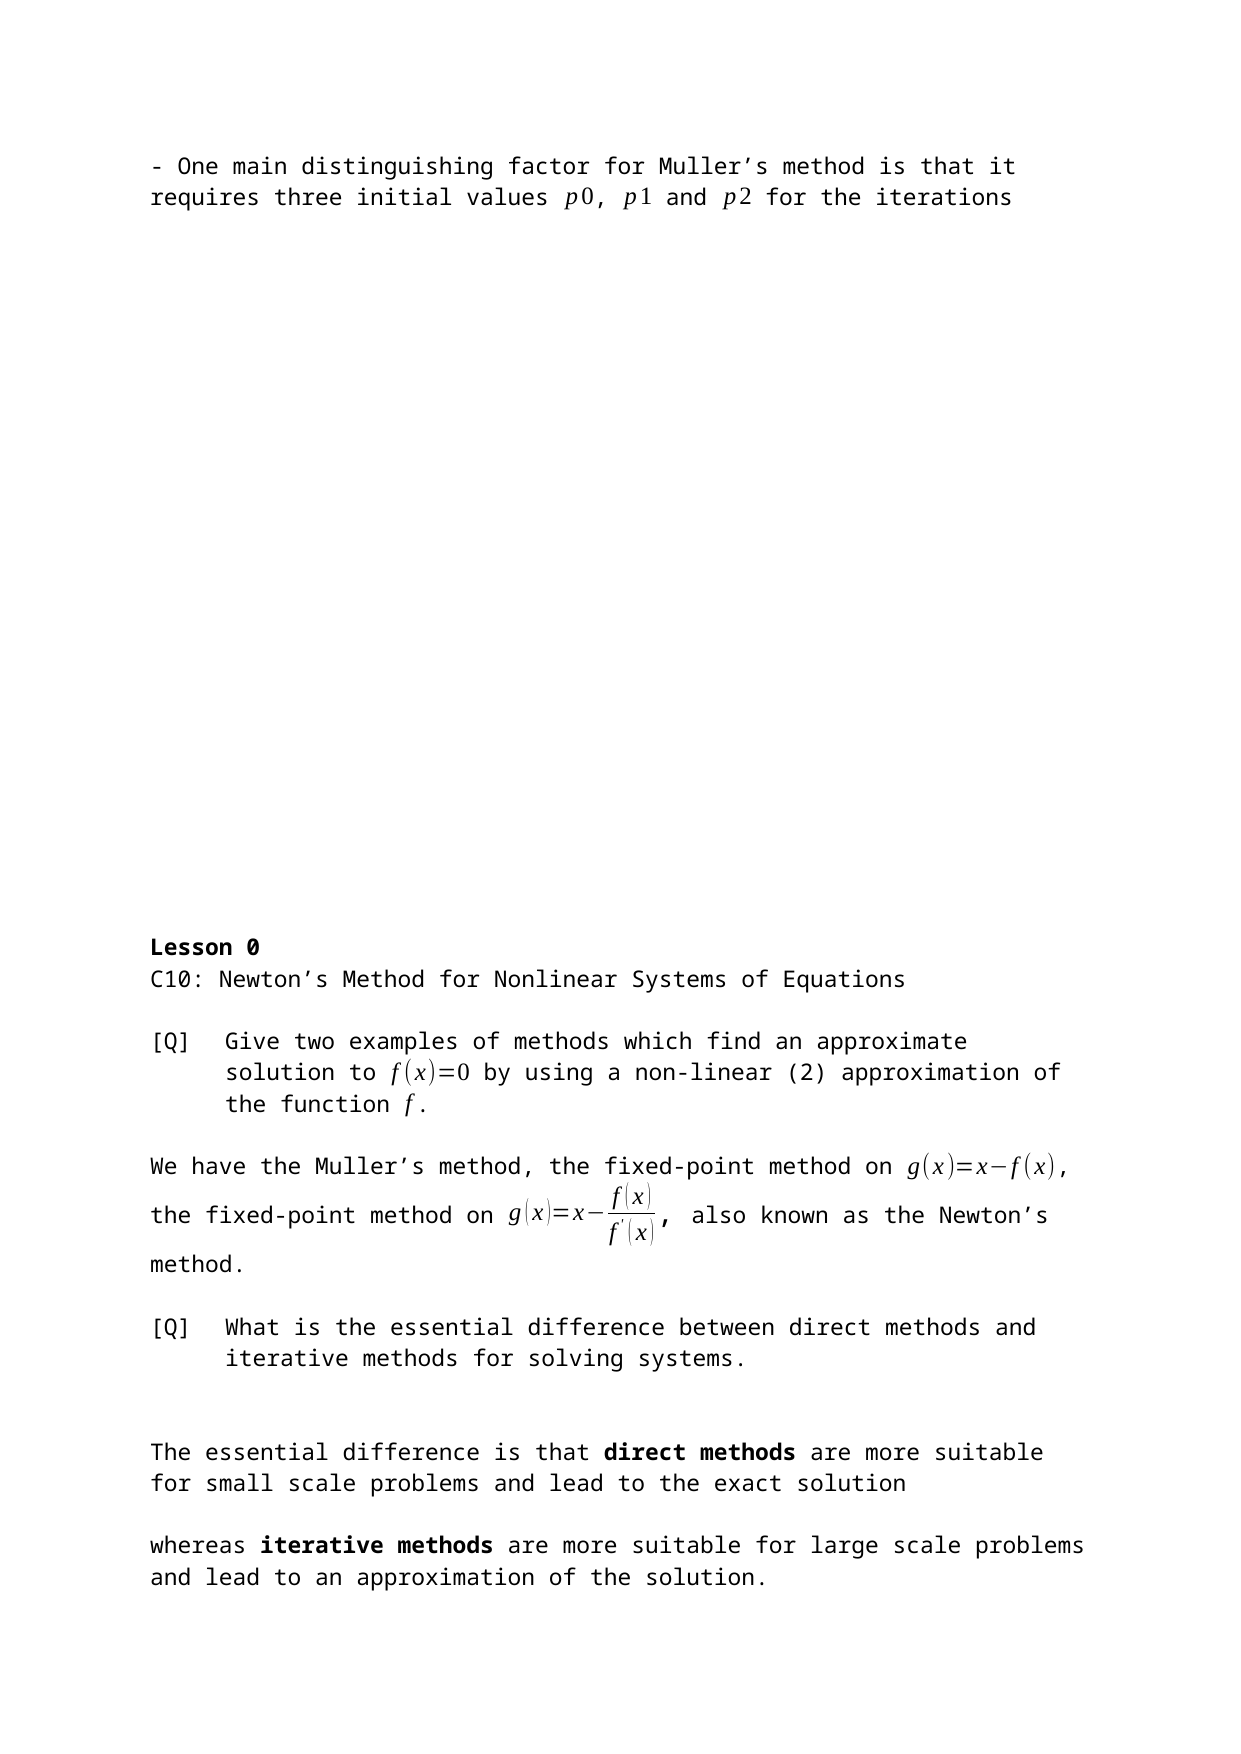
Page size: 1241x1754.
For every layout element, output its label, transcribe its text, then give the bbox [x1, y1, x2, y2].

text The essential difference is that direct methods are more suitable for small scale problems and lead to the exact solution [150, 1436, 1090, 1498]
text C10: Newton’s Method for Nonlinear Systems of Equations [150, 962, 1090, 994]
text We have the Muller’s method, the fixed-point method on , the fixed-point method on , also known as the Newton’s method. [150, 1150, 1090, 1279]
text whereas iterative methods are more suitable for large scale problems and lead to an approximation of the solution. [150, 1529, 1090, 1592]
text [Q] Give two examples of methods which find an approximate solution to by using a non-linear (2) approximation of the function . [150, 1025, 1090, 1119]
text [Q] What is the essential difference between direct methods and iterative methods for solving systems. [150, 1311, 1090, 1373]
text Lesson 0 [150, 931, 1090, 962]
text - One main distinguishing factor for Muller’s method is that it requires three initial values , and for the iterations [150, 150, 1090, 212]
